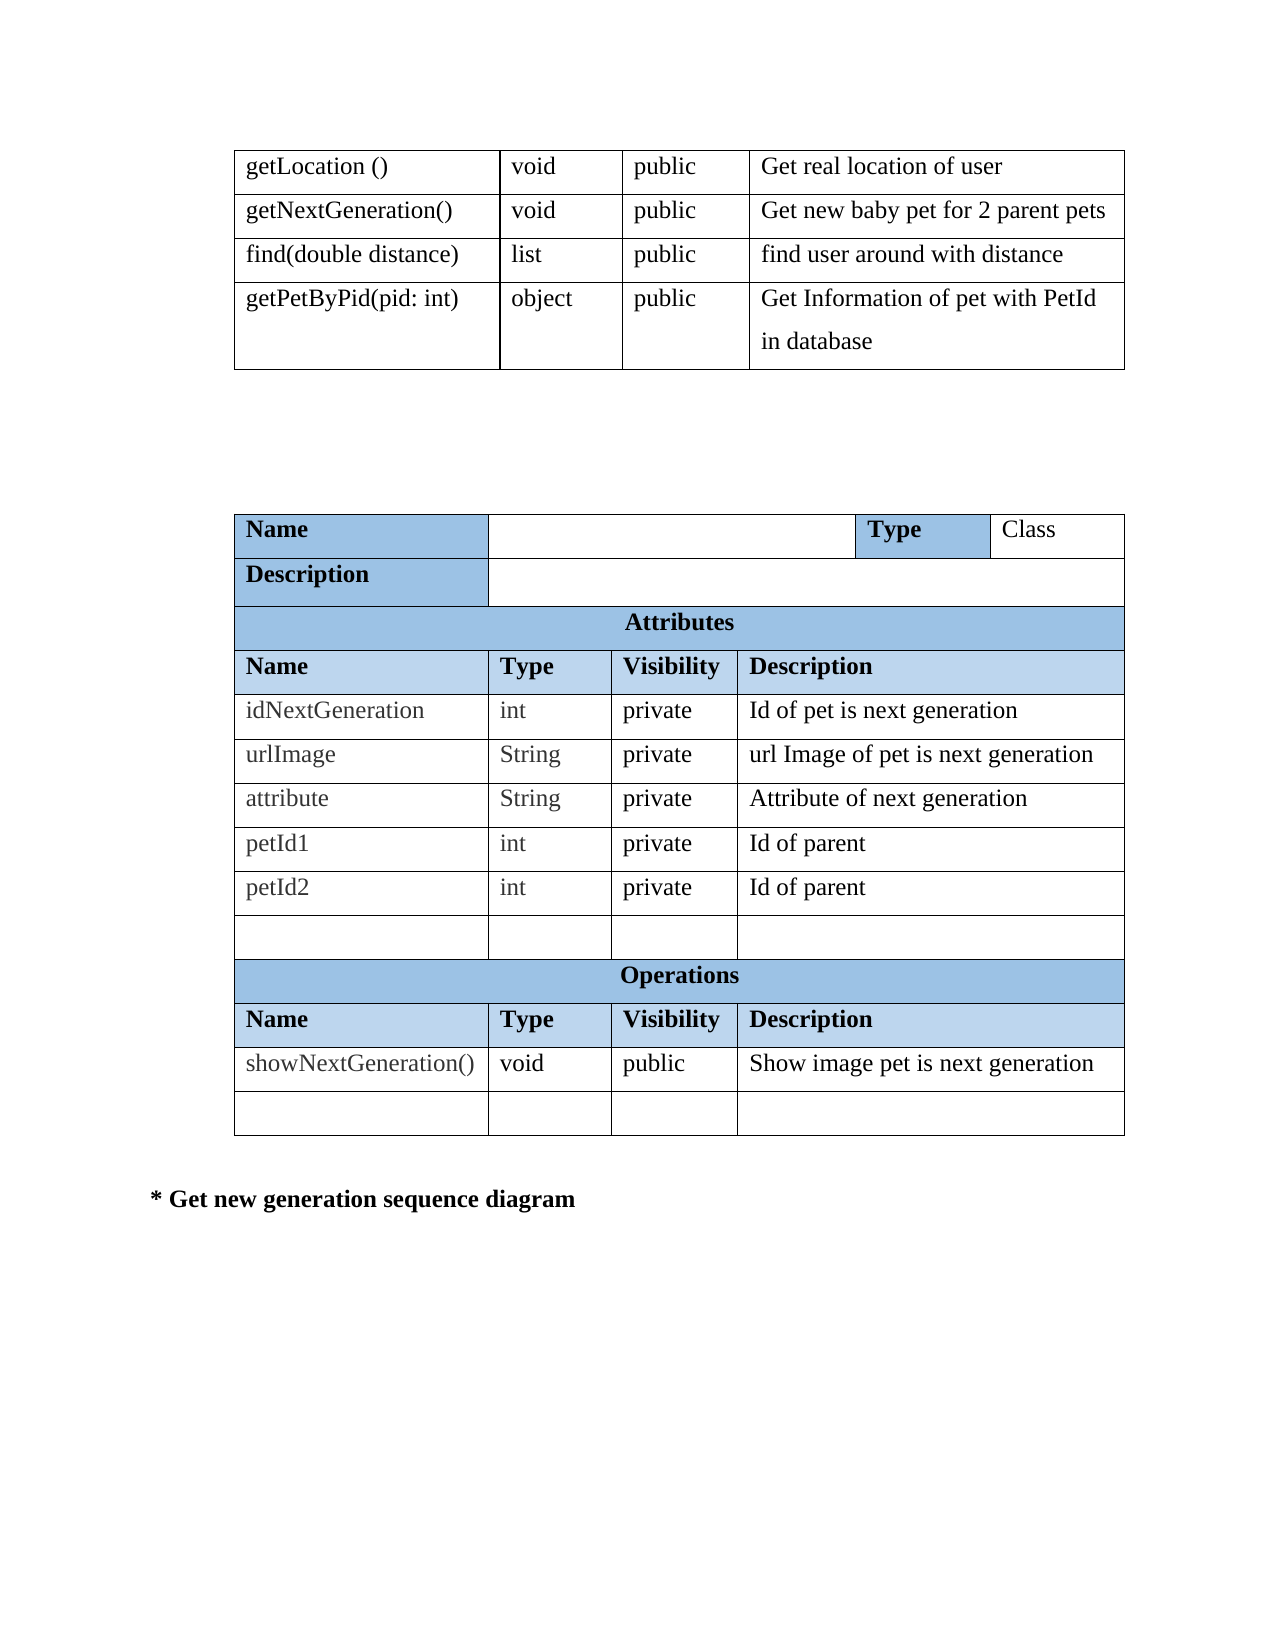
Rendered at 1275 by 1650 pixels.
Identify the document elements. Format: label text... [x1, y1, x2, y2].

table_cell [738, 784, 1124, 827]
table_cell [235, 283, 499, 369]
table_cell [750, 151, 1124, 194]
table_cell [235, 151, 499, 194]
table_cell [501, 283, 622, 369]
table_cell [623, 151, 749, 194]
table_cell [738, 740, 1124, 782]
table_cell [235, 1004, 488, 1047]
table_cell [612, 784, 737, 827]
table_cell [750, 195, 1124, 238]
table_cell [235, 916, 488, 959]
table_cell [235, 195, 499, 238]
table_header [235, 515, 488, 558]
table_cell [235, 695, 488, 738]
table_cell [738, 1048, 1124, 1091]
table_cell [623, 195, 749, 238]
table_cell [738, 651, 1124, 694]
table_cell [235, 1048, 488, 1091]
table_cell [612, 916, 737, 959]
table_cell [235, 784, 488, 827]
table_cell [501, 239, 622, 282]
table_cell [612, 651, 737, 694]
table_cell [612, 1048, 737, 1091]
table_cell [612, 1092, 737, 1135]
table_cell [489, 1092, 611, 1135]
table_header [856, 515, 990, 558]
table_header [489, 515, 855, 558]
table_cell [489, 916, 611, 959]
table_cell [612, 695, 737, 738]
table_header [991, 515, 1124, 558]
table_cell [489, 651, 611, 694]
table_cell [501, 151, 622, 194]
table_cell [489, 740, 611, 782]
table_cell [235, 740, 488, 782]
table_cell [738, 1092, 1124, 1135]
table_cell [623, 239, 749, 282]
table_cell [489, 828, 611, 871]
text * Get new generation sequence diagram [150, 1184, 1125, 1212]
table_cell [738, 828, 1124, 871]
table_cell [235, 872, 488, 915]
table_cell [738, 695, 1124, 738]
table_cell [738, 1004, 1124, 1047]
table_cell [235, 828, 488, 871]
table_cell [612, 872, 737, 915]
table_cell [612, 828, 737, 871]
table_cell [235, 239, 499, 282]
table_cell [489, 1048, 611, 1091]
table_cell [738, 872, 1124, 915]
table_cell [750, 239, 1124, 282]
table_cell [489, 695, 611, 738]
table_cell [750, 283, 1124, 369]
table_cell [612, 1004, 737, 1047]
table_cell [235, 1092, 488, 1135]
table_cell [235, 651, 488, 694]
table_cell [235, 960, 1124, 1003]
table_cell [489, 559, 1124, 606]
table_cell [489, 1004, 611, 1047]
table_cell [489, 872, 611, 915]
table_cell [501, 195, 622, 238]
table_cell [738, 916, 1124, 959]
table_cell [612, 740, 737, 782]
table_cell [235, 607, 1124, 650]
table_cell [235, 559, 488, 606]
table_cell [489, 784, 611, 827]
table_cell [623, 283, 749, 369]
